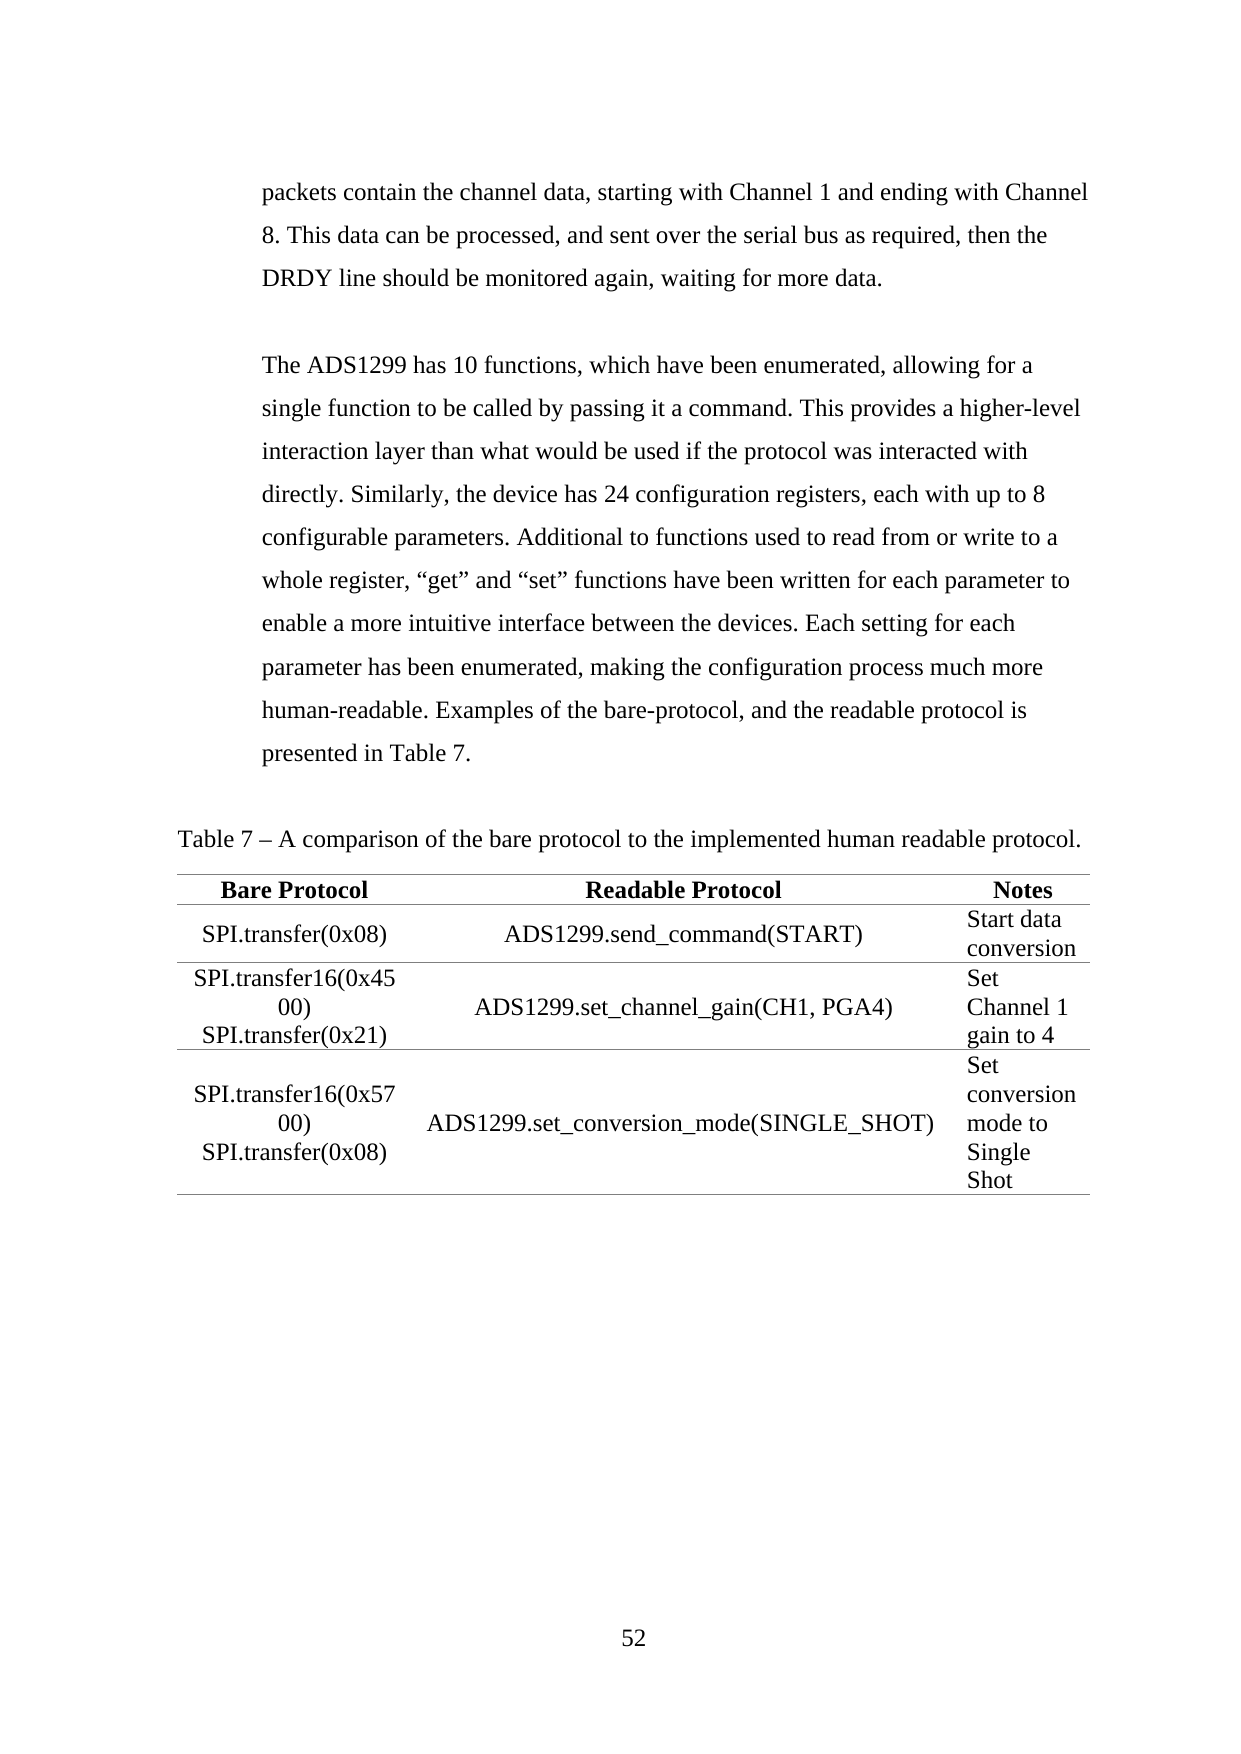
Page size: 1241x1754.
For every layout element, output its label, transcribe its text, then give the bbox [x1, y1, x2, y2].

table_cell ADS1299.set_channel_gain(CH1, PGA4) [411, 963, 955, 1049]
table_cell SPI.transfer16(0x4500) SPI.transfer(0x21) [177, 963, 411, 1049]
text The ADS1299 has 10 functions, which have been enumerated, allowing for a single function to be called by passing it a command. This provides a higher-level interaction layer than what would be used if the protocol was interacted with directly. Similarly, the device has 24 configuration registers, each with up to 8 configurable parameters. Additional to functions used to read from or write to a whole register, “get” and “set” functions have been written for each parameter to enable a more intuitive interface between the devices. Each setting for each parameter has been enumerated, making the configuration process much more human-readable. Examples of the bare-protocol, and the readable protocol is presented in Table 6. [262, 350, 1090, 767]
table_header Bare Protocol [177, 875, 411, 903]
table_cell SPI.transfer(0x08) [177, 905, 411, 962]
table_header Notes [955, 875, 1090, 903]
table_cell ADS1299.send_command(START) [411, 905, 955, 962]
table_cell ADS1299.set_conversion_mode(SINGLE_SHOT) [411, 1050, 955, 1194]
table_cell Start data conversion [955, 905, 1090, 962]
table_cell Set conversion mode to Single Shot [955, 1050, 1090, 1194]
table_cell SPI.transfer16(0x5700) SPI.transfer(0x08) [177, 1050, 411, 1194]
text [262, 177, 1090, 292]
table_cell Set Channel 1 gain to 4 [955, 963, 1090, 1049]
table_header Readable Protocol [411, 875, 955, 903]
